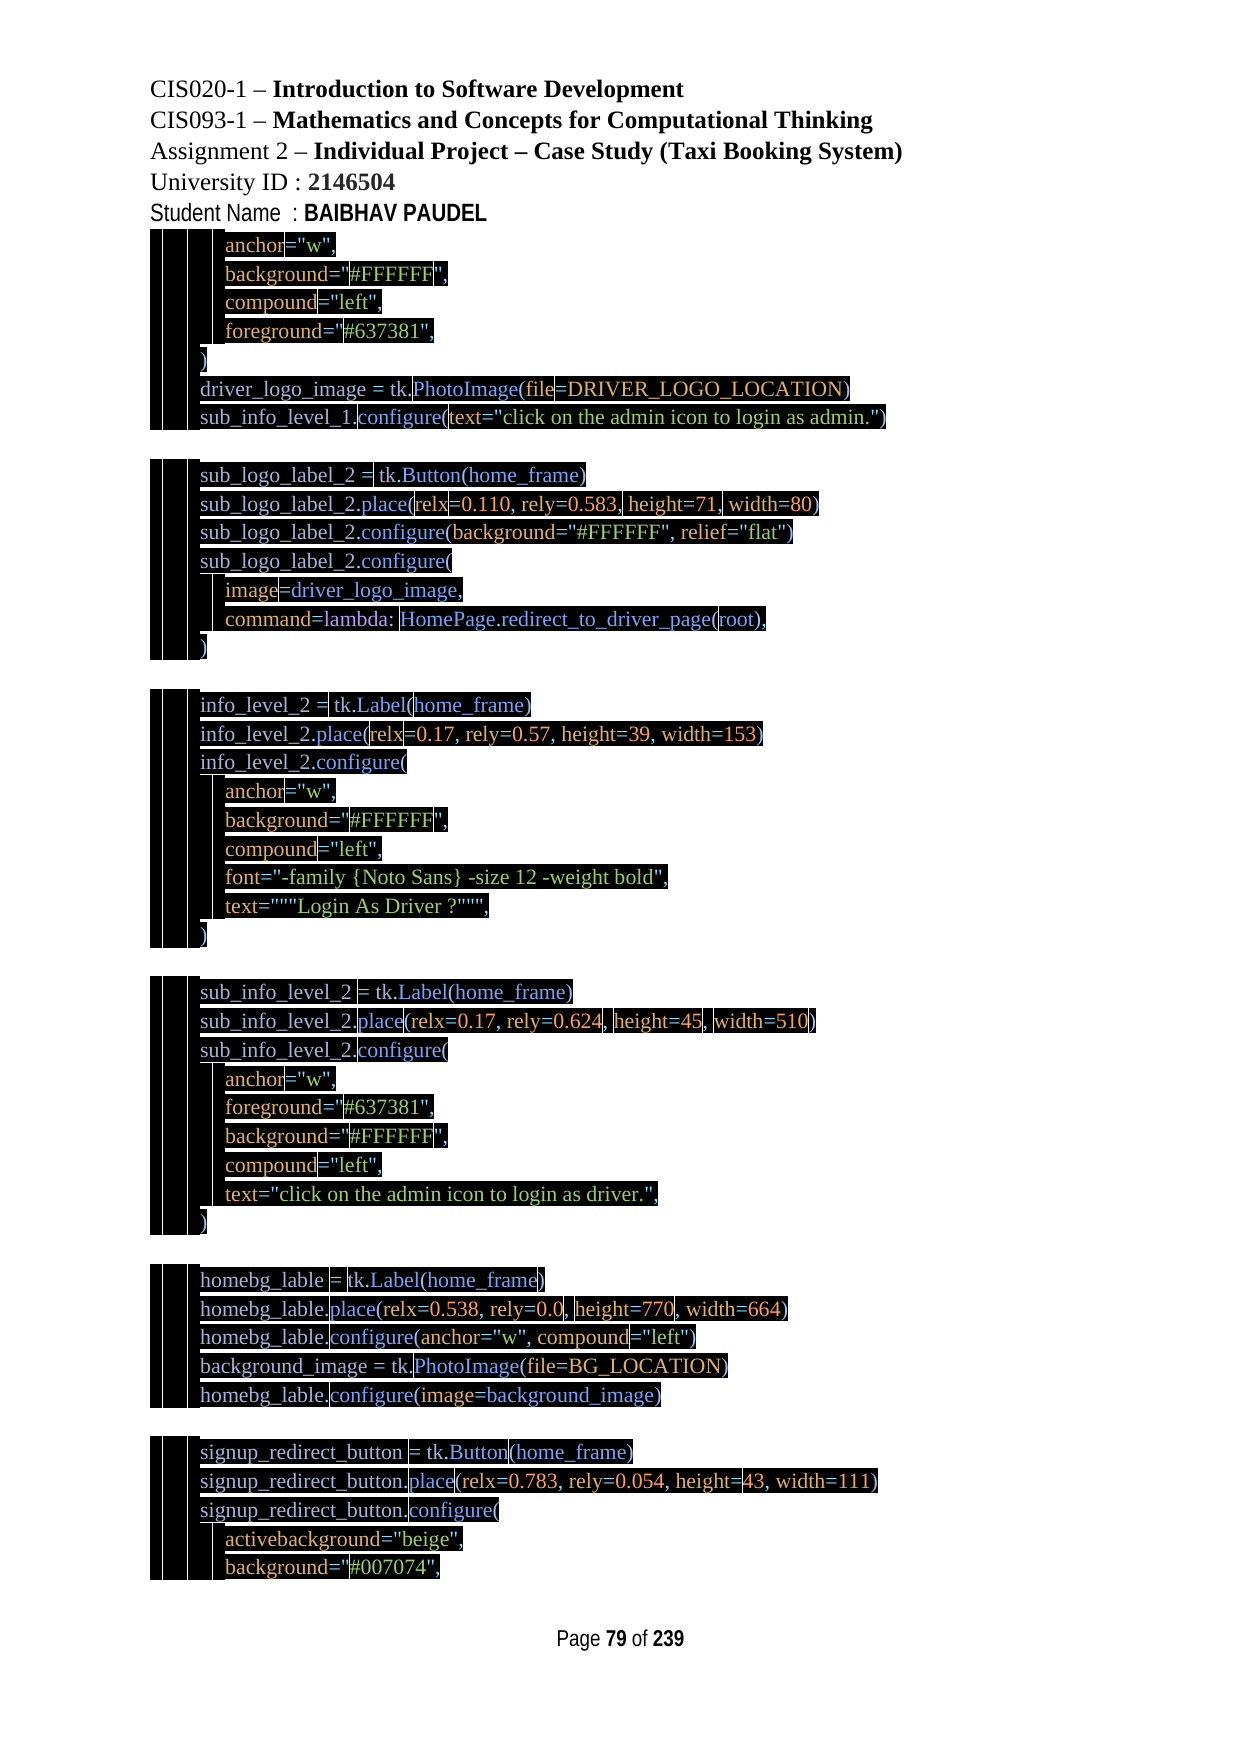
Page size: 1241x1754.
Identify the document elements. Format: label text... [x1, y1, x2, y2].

text homebg_lable.configure(image=background_image) [200, 1379, 1090, 1408]
text sub_info_level_2.configure( [200, 1034, 1090, 1063]
text background="#FFFFFF", [225, 804, 1090, 833]
text anchor="w", [225, 229, 1090, 258]
text compound="left", [225, 1149, 1090, 1178]
text sub_logo_label_2.configure(background="#FFFFFF", relief="flat") [200, 516, 1090, 545]
text signup_redirect_button = tk.Button(home_frame) [200, 1436, 1090, 1465]
text ) [200, 919, 1090, 948]
text sub_logo_label_2 = tk.Button(home_frame) [200, 459, 1090, 488]
text background="#007074", [225, 1551, 1090, 1580]
text background="#FFFFFF", [225, 1120, 1090, 1149]
text info_level_2.place(relx=0.17, rely=0.57, height=39, width=153) [200, 718, 1090, 746]
text compound="left", [225, 833, 1090, 861]
text sub_logo_label_2.place(relx=0.110, rely=0.583, height=71, width=80) [200, 488, 1090, 516]
text homebg_lable.configure(anchor="w", compound="left") [200, 1321, 1090, 1350]
text ) [200, 344, 1090, 373]
text foreground="#637381", [225, 315, 1090, 344]
text activebackground="beige", [225, 1523, 1090, 1551]
text text="""Login As Driver ?""", [225, 890, 1090, 919]
text foreground="#637381", [225, 1091, 1090, 1120]
text sub_logo_label_2.configure( [200, 545, 1090, 574]
text homebg_lable.place(relx=0.538, rely=0.0, height=770, width=664) [200, 1293, 1090, 1321]
text info_level_2.configure( [200, 746, 1090, 775]
text font="-family {Noto Sans} -size 12 -weight bold", [225, 861, 1090, 890]
text homebg_lable = tk.Label(home_frame) [200, 1264, 1090, 1293]
text signup_redirect_button.place(relx=0.783, rely=0.054, height=43, width=111) [200, 1465, 1090, 1494]
text text="click on the admin icon to login as driver.", [225, 1178, 1090, 1206]
text sub_info_level_2 = tk.Label(home_frame) [200, 976, 1090, 1005]
text anchor="w", [225, 775, 1090, 804]
text ) [200, 631, 1090, 660]
text ) [200, 1206, 1090, 1235]
text compound="left", [225, 286, 1090, 315]
text sub_info_level_2.place(relx=0.17, rely=0.624, height=45, width=510) [200, 1005, 1090, 1034]
text command=lambda: HomePage.redirect_to_driver_page(root), [225, 603, 1090, 631]
text driver_logo_image = tk.PhotoImage(file=DRIVER_LOGO_LOCATION) [200, 373, 1090, 401]
text background="#FFFFFF", [225, 258, 1090, 286]
text image=driver_logo_image, [225, 574, 1090, 603]
text anchor="w", [225, 1063, 1090, 1091]
text background_image = tk.PhotoImage(file=BG_LOCATION) [200, 1350, 1090, 1379]
text signup_redirect_button.configure( [200, 1494, 1090, 1523]
text info_level_2 = tk.Label(home_frame) [200, 689, 1090, 718]
text sub_info_level_1.configure(text="click on the admin icon to login as admin.") [200, 401, 1090, 430]
